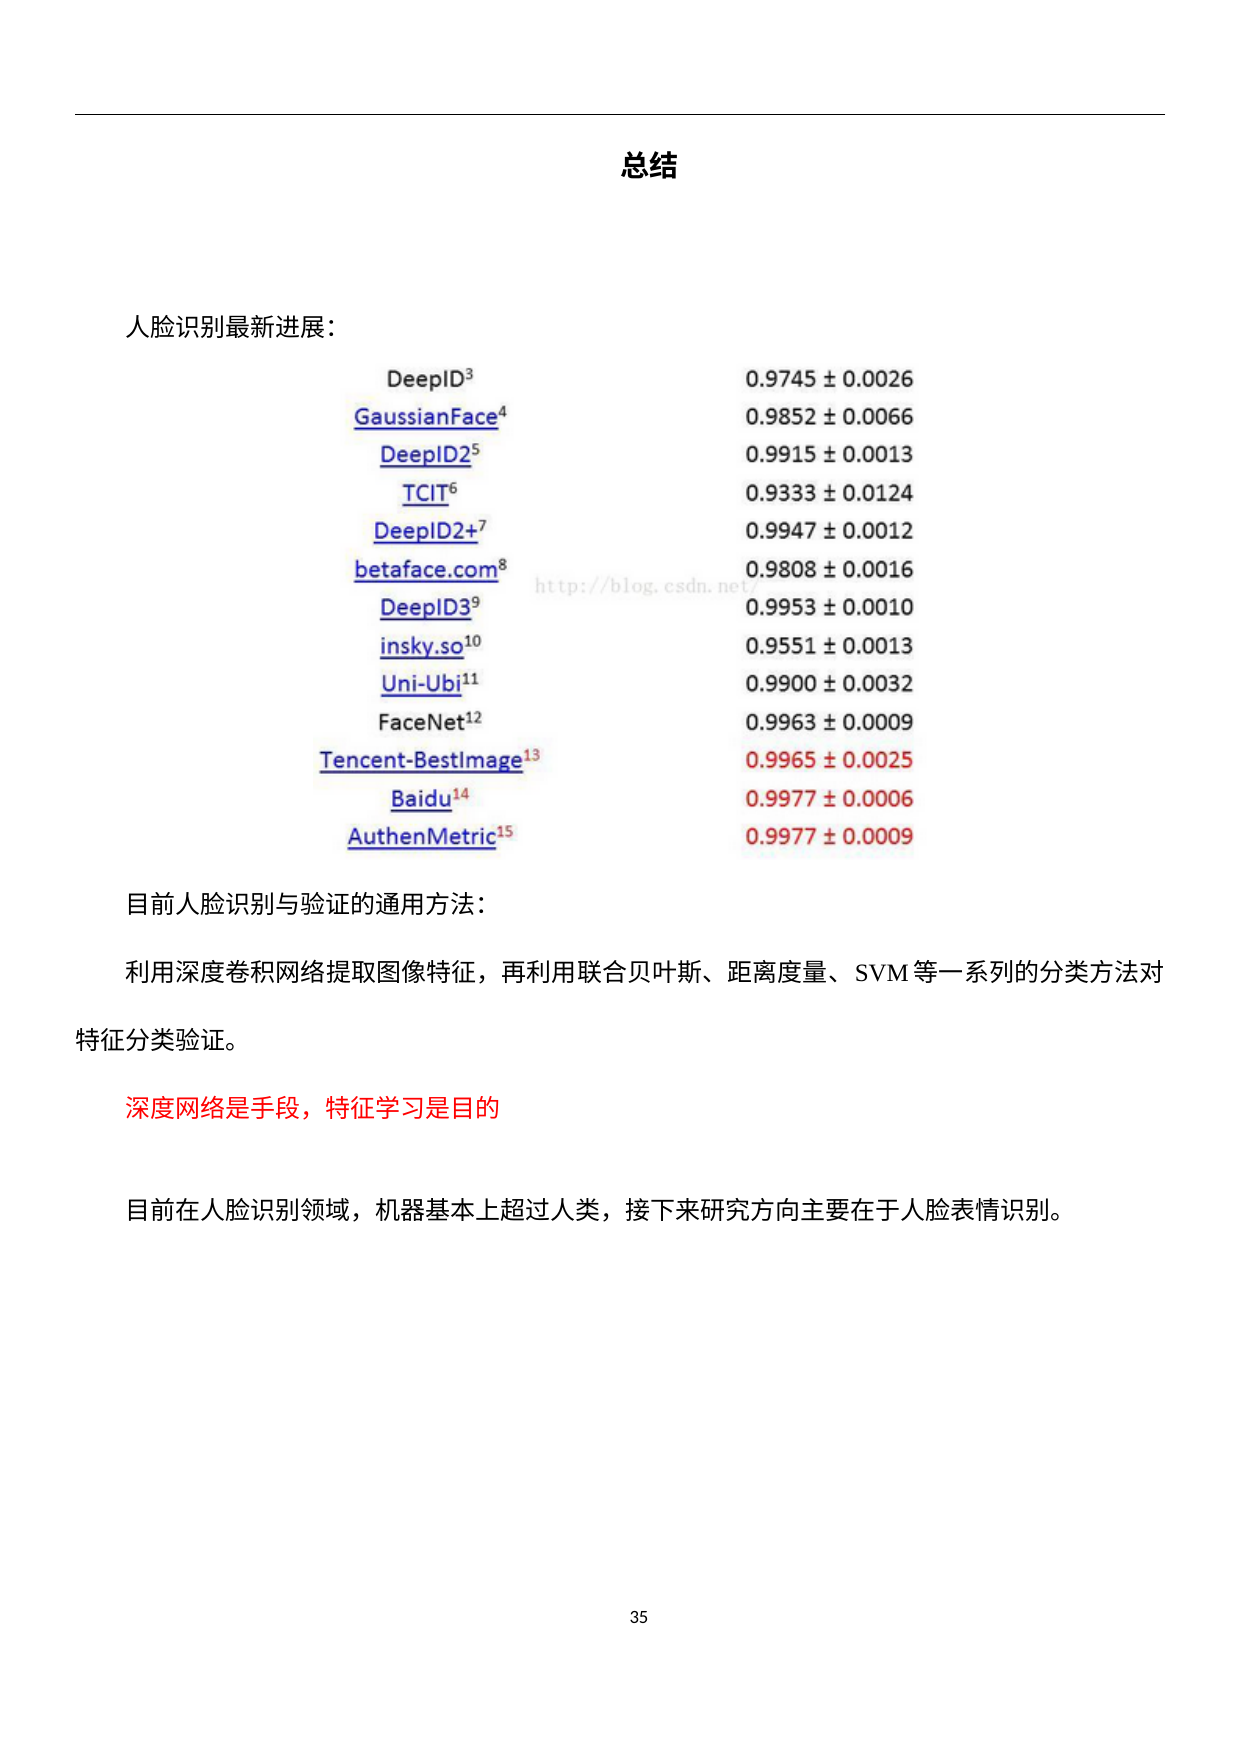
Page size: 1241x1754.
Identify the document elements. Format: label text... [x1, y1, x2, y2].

text 利用深度卷积网络提取图像特征，再利用联合贝叶斯、距离度量、SVM等一系列的分类方法对特征分类验证。 [75, 937, 1165, 1073]
picture [313, 359, 928, 860]
subtitle 总结 [75, 130, 1165, 198]
text 目前人脸识别与验证的通用方法： [75, 869, 1165, 937]
text 目前在人脸识别领域，机器基本上超过人类，接下来研究方向主要在于人脸表情识别。 [75, 1175, 1165, 1243]
text 人脸识别最新进展： [75, 292, 1165, 360]
text 深度网络是手段，特征学习是目的 [75, 1073, 1165, 1141]
